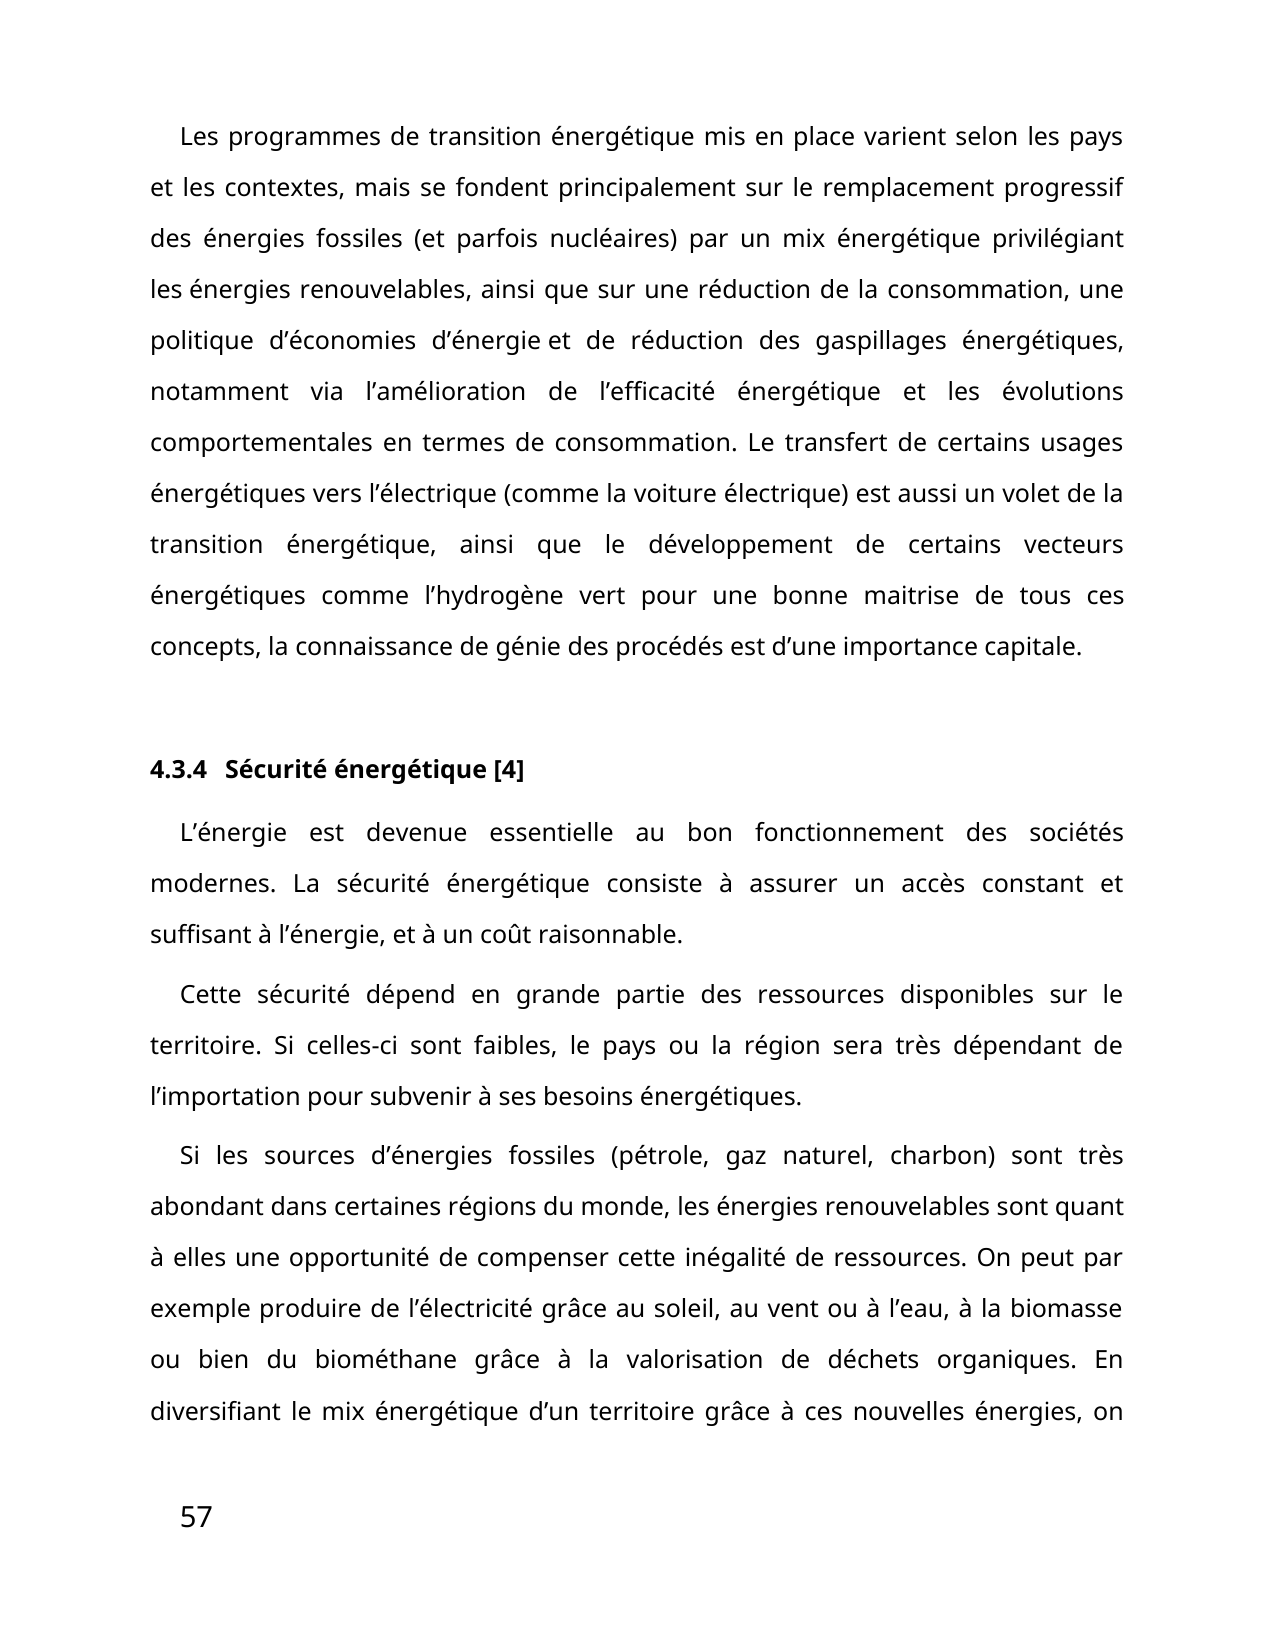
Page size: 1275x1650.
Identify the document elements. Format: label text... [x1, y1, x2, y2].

subtitle Sécurité énergétique [4] [150, 751, 1125, 786]
text L’énergie est devenue essentielle au bon fonctionnement des sociétés modernes. La sécurité énergétique consiste à assurer un accès constant et suffisant à l’énergie, et à un coût raisonnable. [150, 815, 1125, 951]
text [150, 1138, 1125, 1427]
text Cette sécurité dépend en grande partie des ressources disponibles sur le territoire. Si celles-ci sont faibles, le pays ou la région sera très dépendant de l’importation pour subvenir à ses besoins énergétiques. [150, 976, 1125, 1113]
text Les programmes de transition énergétique mis en place varient selon les pays et les contextes, mais se fondent principalement sur le remplacement progressif des énergies fossiles (et parfois nucléaires) par un mix énergétique privilégiant les énergies renouvelables, ainsi que sur une réduction de la consommation, une politique d’économies d’énergie et de réduction des gaspillages énergétiques, notamment via l’amélioration de l’efficacité énergétique et les évolutions comportementales en termes de consommation. Le transfert de certains usages énergétiques vers l’électrique (comme la voiture électrique) est aussi un volet de la transition énergétique, ainsi que le développement de certains vecteurs énergétiques comme l’hydrogène vert pour une bonne maitrise de tous ces concepts, la connaissance de génie des procédés est d’une importance capitale. [150, 118, 1125, 663]
